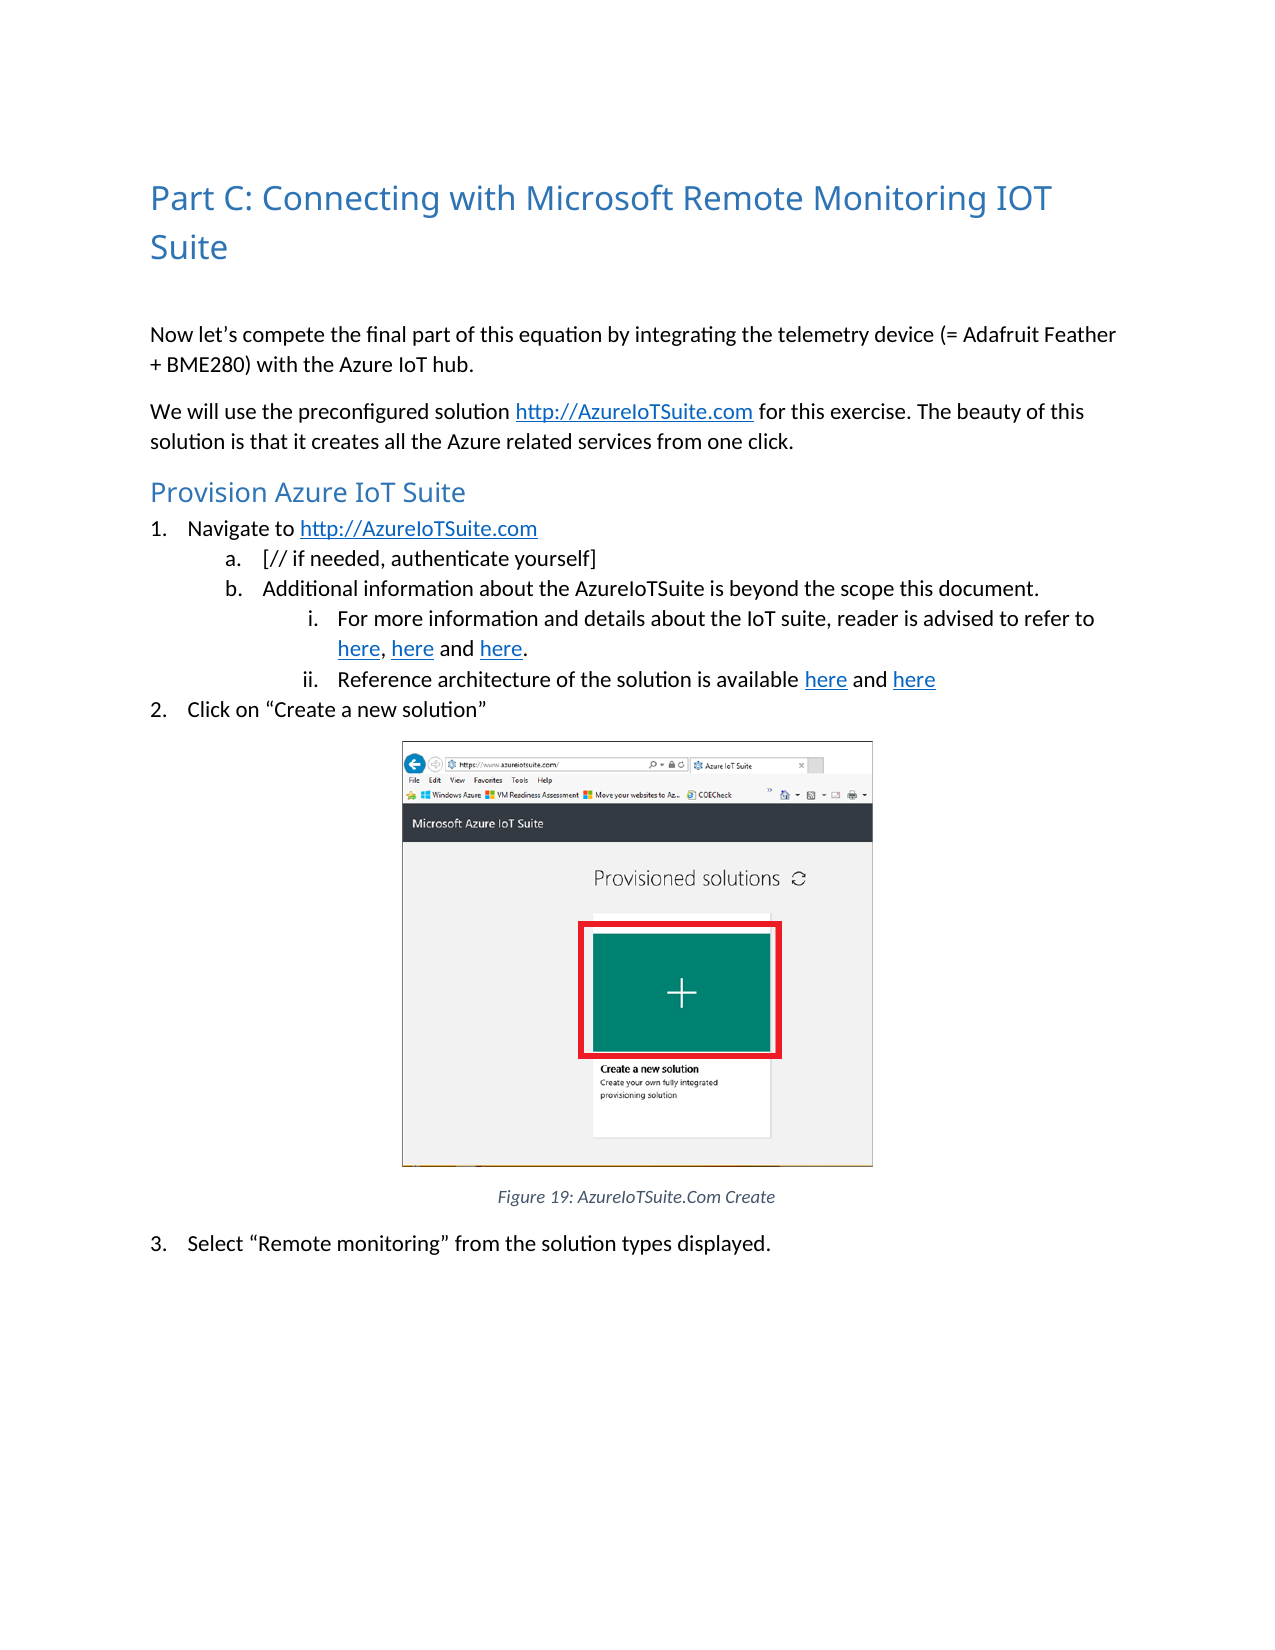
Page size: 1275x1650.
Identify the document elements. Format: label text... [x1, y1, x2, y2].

subtitle Provision Azure IoT Suite [150, 474, 1125, 511]
list [// if needed, authenticate yourself] [225, 544, 1125, 572]
list Select “Remote monitoring” from the solution types displayed. [150, 1229, 1125, 1257]
picture [402, 741, 873, 1167]
list For more information and details about the IoT suite, reader is advised to refer to here, here and here. [319, 604, 1125, 663]
text We will use the preconfigured solution http://AzureIoTSuite.com for this exercise. The beauty of this solution is that it creates all the Azure related services from one click. [150, 397, 1125, 455]
list Additional information about the AzureIoTSuite is beyond the scope this document. [225, 574, 1125, 602]
text Figure : AzureIoTSuite.Com Create [150, 1186, 1125, 1209]
subtitle Part C: Connecting with Microsoft Remote Monitoring IOT Suite [150, 175, 1125, 269]
list Click on “Create a new solution” [150, 695, 1125, 723]
list Reference architecture of the solution is available here and here [319, 665, 1125, 693]
text Now let’s compete the final part of this equation by integrating the telemetry device (= Adafruit Feather + BME280) with the Azure IoT hub. [150, 320, 1125, 378]
list Navigate to http://AzureIoTSuite.com [150, 514, 1125, 542]
